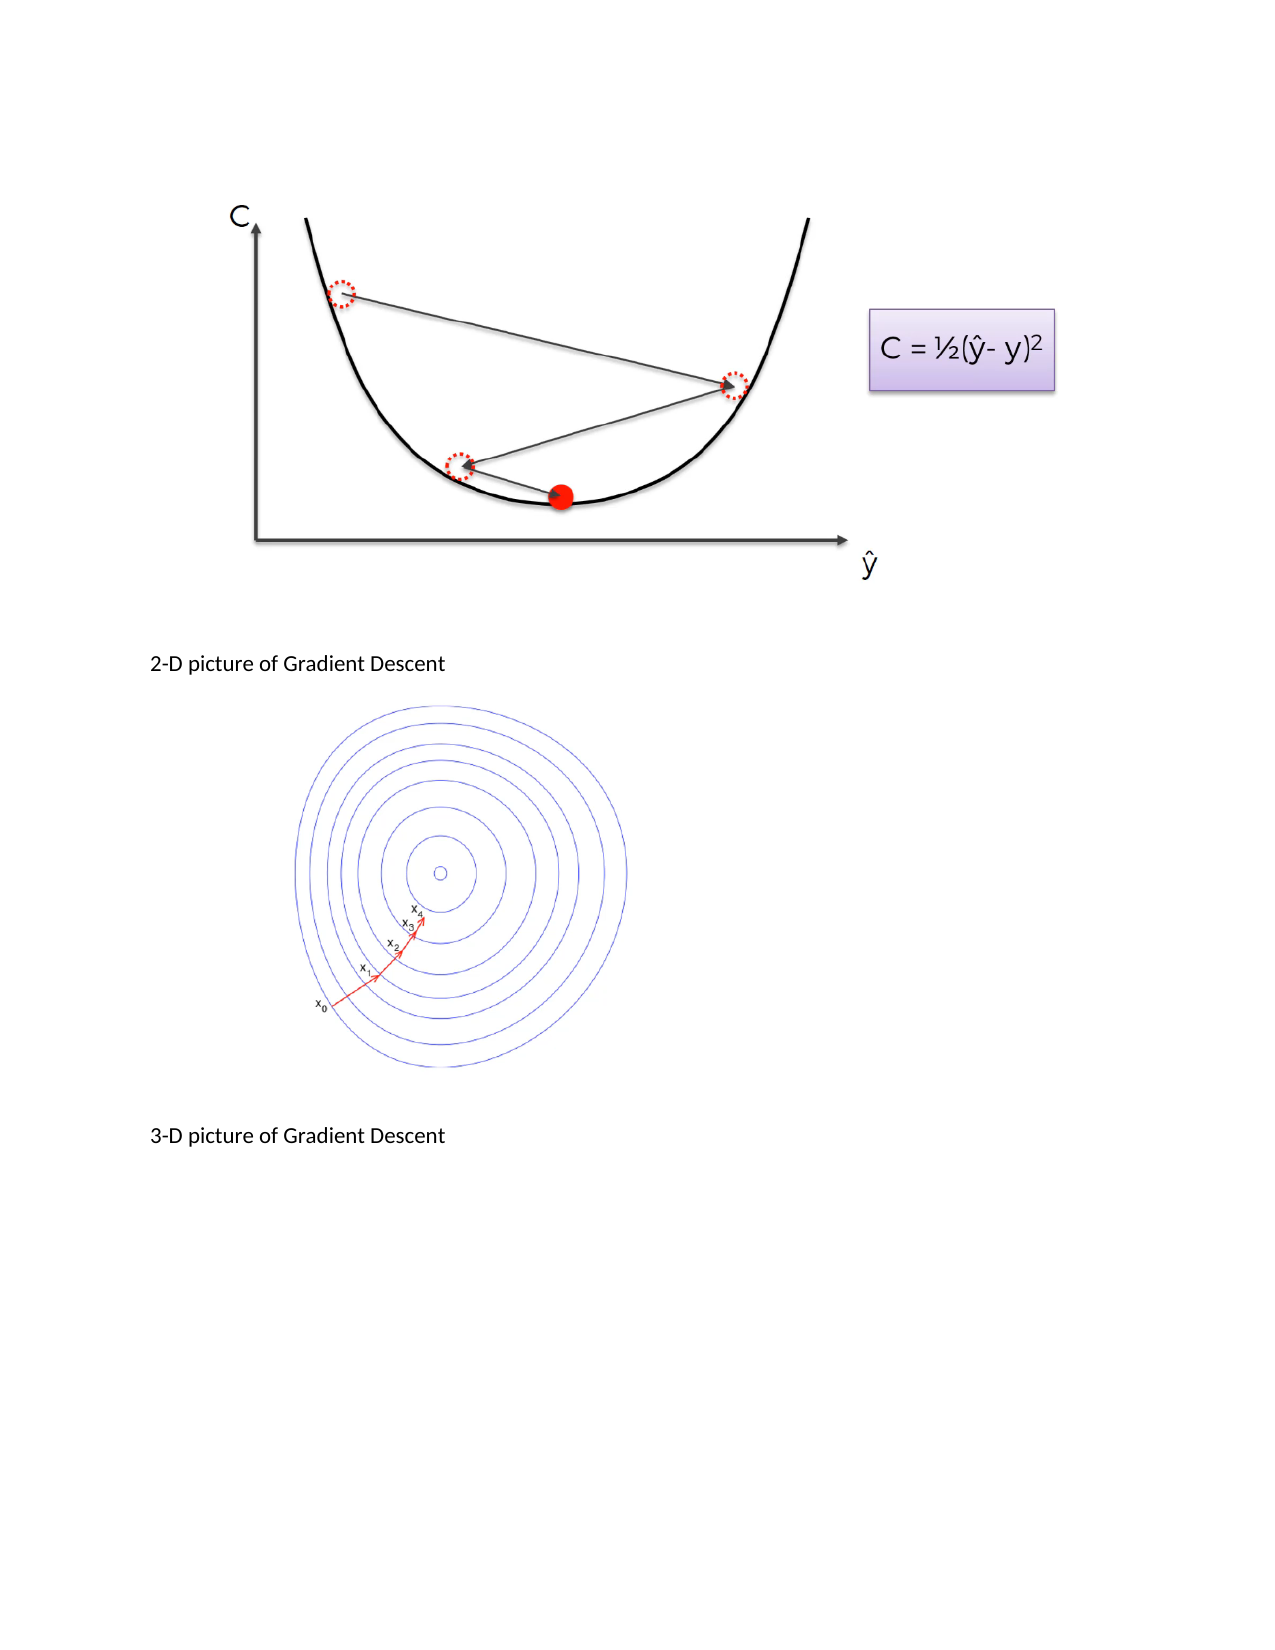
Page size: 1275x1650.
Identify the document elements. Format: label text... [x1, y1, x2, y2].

picture [150, 696, 696, 1102]
text 3-D picture of Gradient Descent [150, 1121, 1125, 1149]
text 2-D picture of Gradient Descent [150, 649, 1125, 678]
picture [150, 150, 1125, 631]
